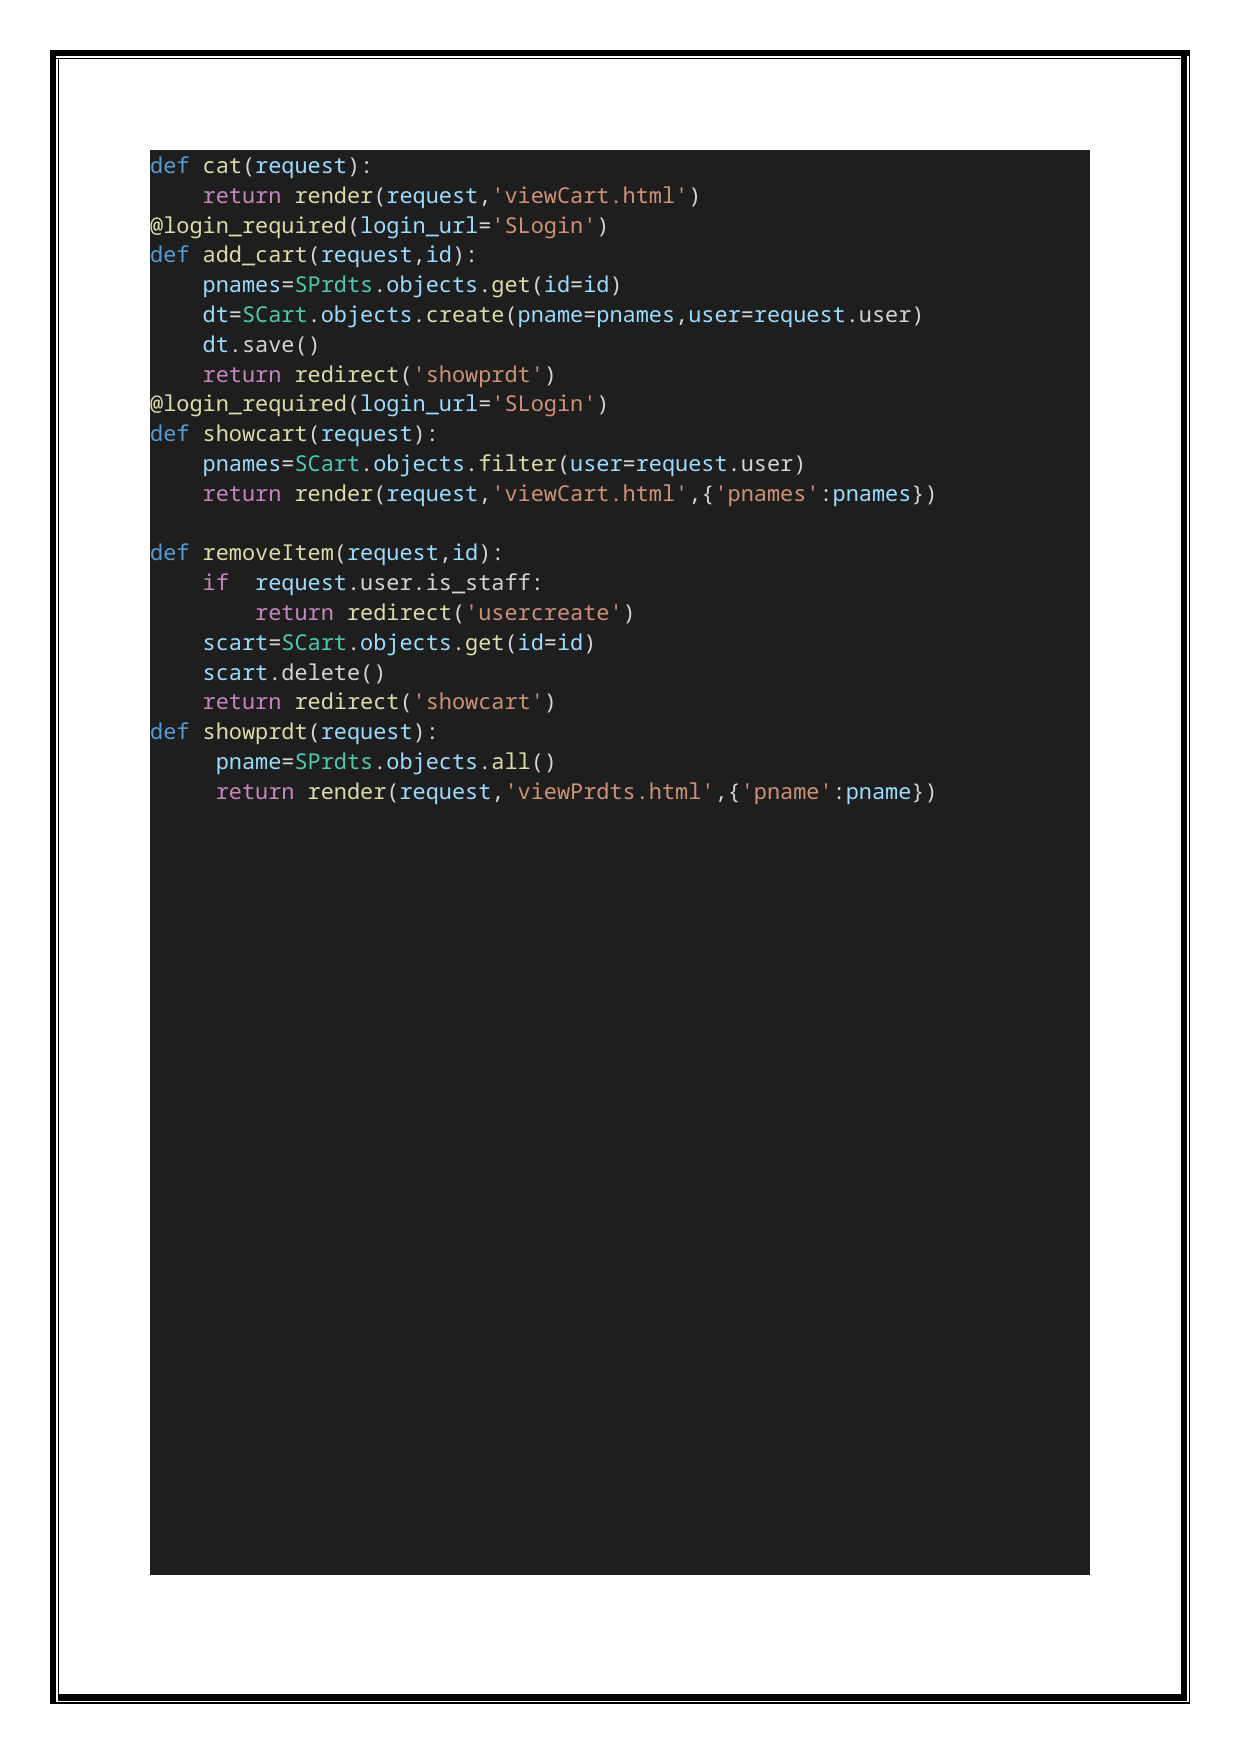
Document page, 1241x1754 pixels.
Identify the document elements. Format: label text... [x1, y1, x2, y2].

text return redirect('usercreate') [150, 597, 1090, 627]
text pnames=SPrdts.objects.get(id=id) [150, 269, 1090, 299]
text def showprdt(request): [150, 716, 1090, 746]
text def cat(request): [150, 150, 1090, 180]
text return render(request,'viewPrdts.html',{'pname':pname}) [150, 776, 1090, 805]
text return render(request,'viewCart.html',{'pnames':pnames}) [150, 478, 1090, 507]
text if request.user.is_staff: [150, 567, 1090, 597]
text return redirect('showcart') [150, 686, 1090, 716]
text def removeItem(request,id): [150, 537, 1090, 567]
text scart=SCart.objects.get(id=id) [150, 627, 1090, 656]
text def add_cart(request,id): [150, 239, 1090, 269]
text dt.save() [150, 329, 1090, 358]
text pnames=SCart.objects.filter(user=request.user) [150, 448, 1090, 478]
text return render(request,'viewCart.html') [150, 180, 1090, 209]
text return redirect('showprdt') [150, 358, 1090, 388]
text scart.delete() [150, 656, 1090, 686]
text def showcart(request): [150, 418, 1090, 448]
text dt=SCart.objects.create(pname=pnames,user=request.user) [150, 299, 1090, 329]
text @login_required(login_url='SLogin') [150, 388, 1090, 418]
text pname=SPrdts.objects.all() [150, 746, 1090, 776]
text @login_required(login_url='SLogin') [150, 209, 1090, 239]
